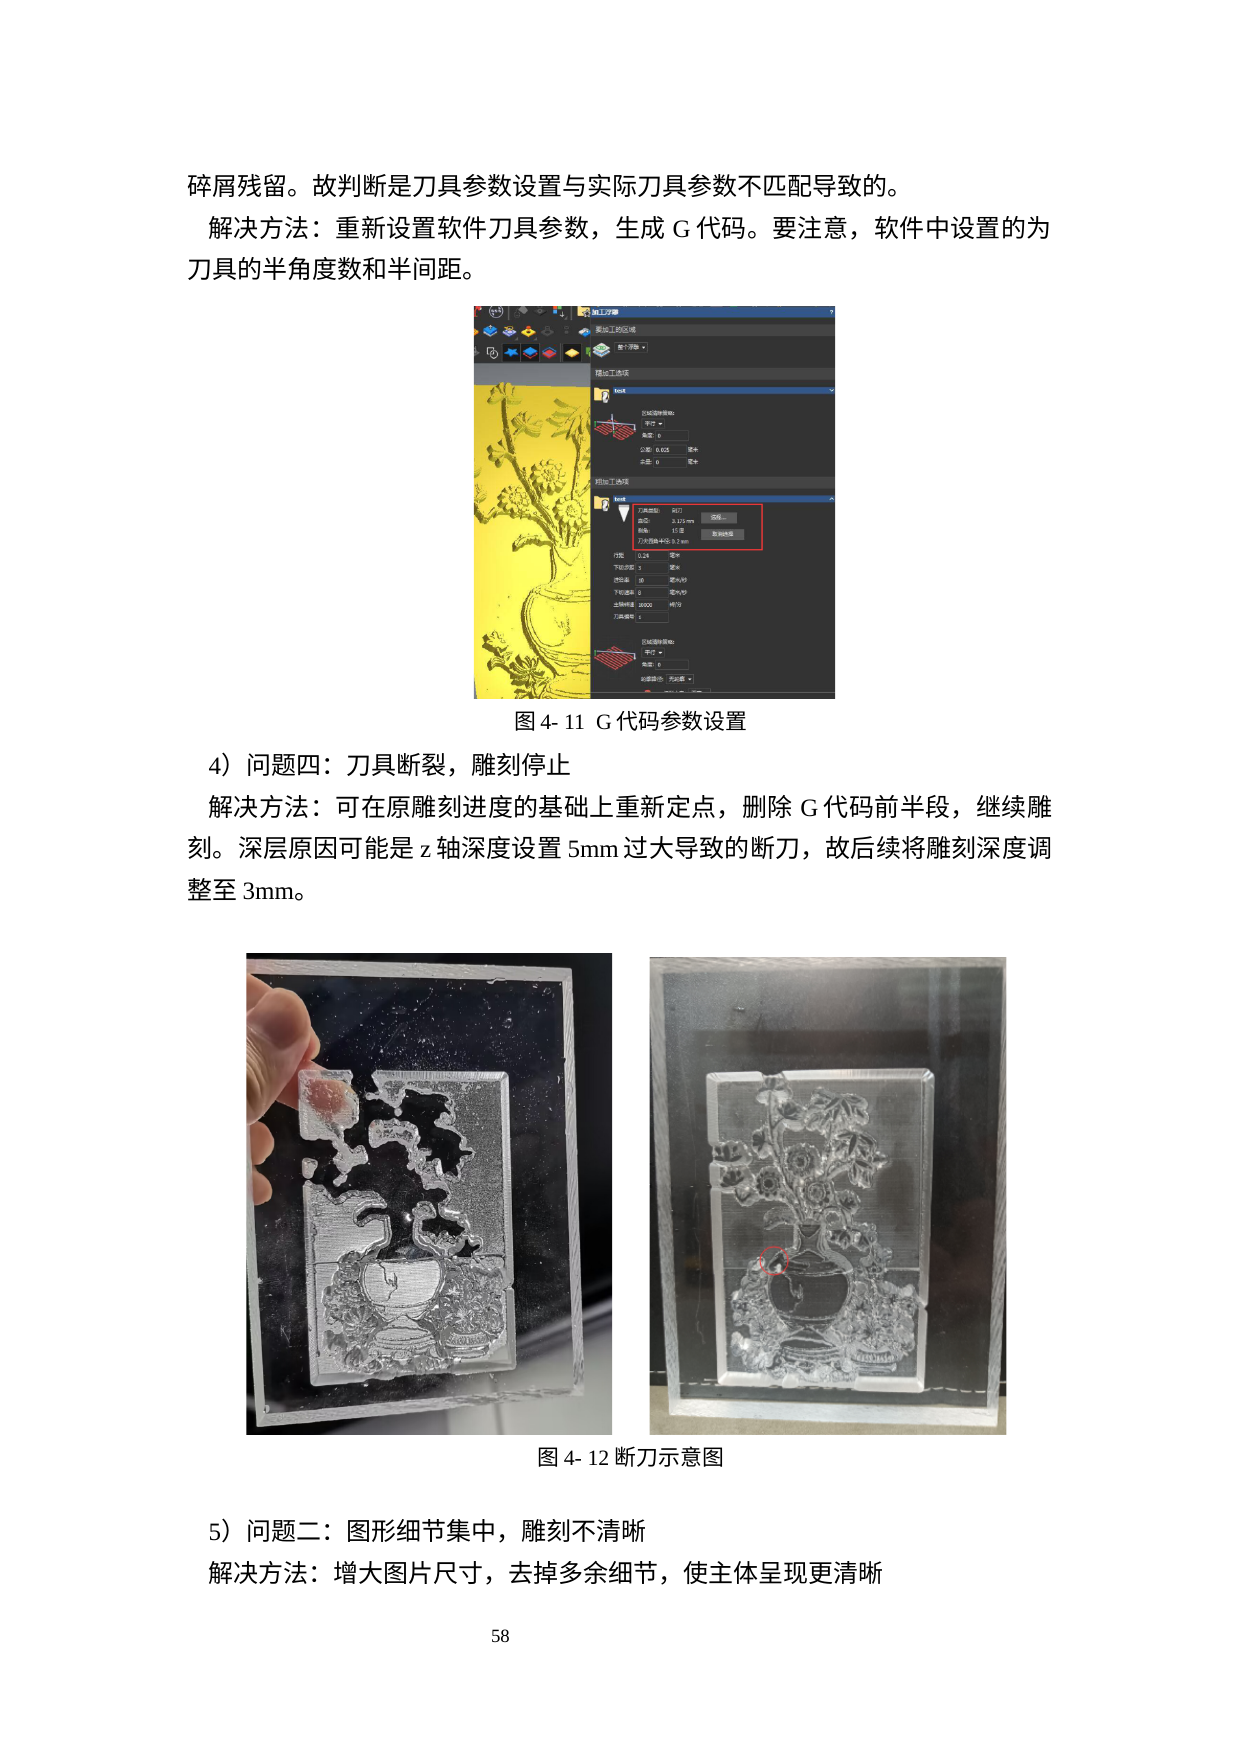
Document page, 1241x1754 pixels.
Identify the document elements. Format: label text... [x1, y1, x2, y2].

text 4）问题四：刀具断裂，雕刻停止 [187, 741, 1053, 783]
picture [649, 957, 1007, 1436]
picture [473, 306, 836, 699]
text 5）问题二：图形细节集中，雕刻不清晰 [187, 1507, 1053, 1549]
text 解决方法：可在原雕刻进度的基础上重新定点，删除G代码前半段，继续雕刻。深层原因可能是z轴深度设置5mm过大导致的断刀，故后续将雕刻深度调整至3mm。 [187, 783, 1053, 908]
text 解决方法：增大图片尺寸，去掉多余细节，使主体呈现更清晰 [187, 1549, 1053, 1591]
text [187, 162, 1053, 204]
text 解决方法：重新设置软件刀具参数，生成G代码。要注意，软件中设置的为刀具的半角度数和半间距。 [187, 204, 1053, 287]
picture [246, 953, 613, 1435]
